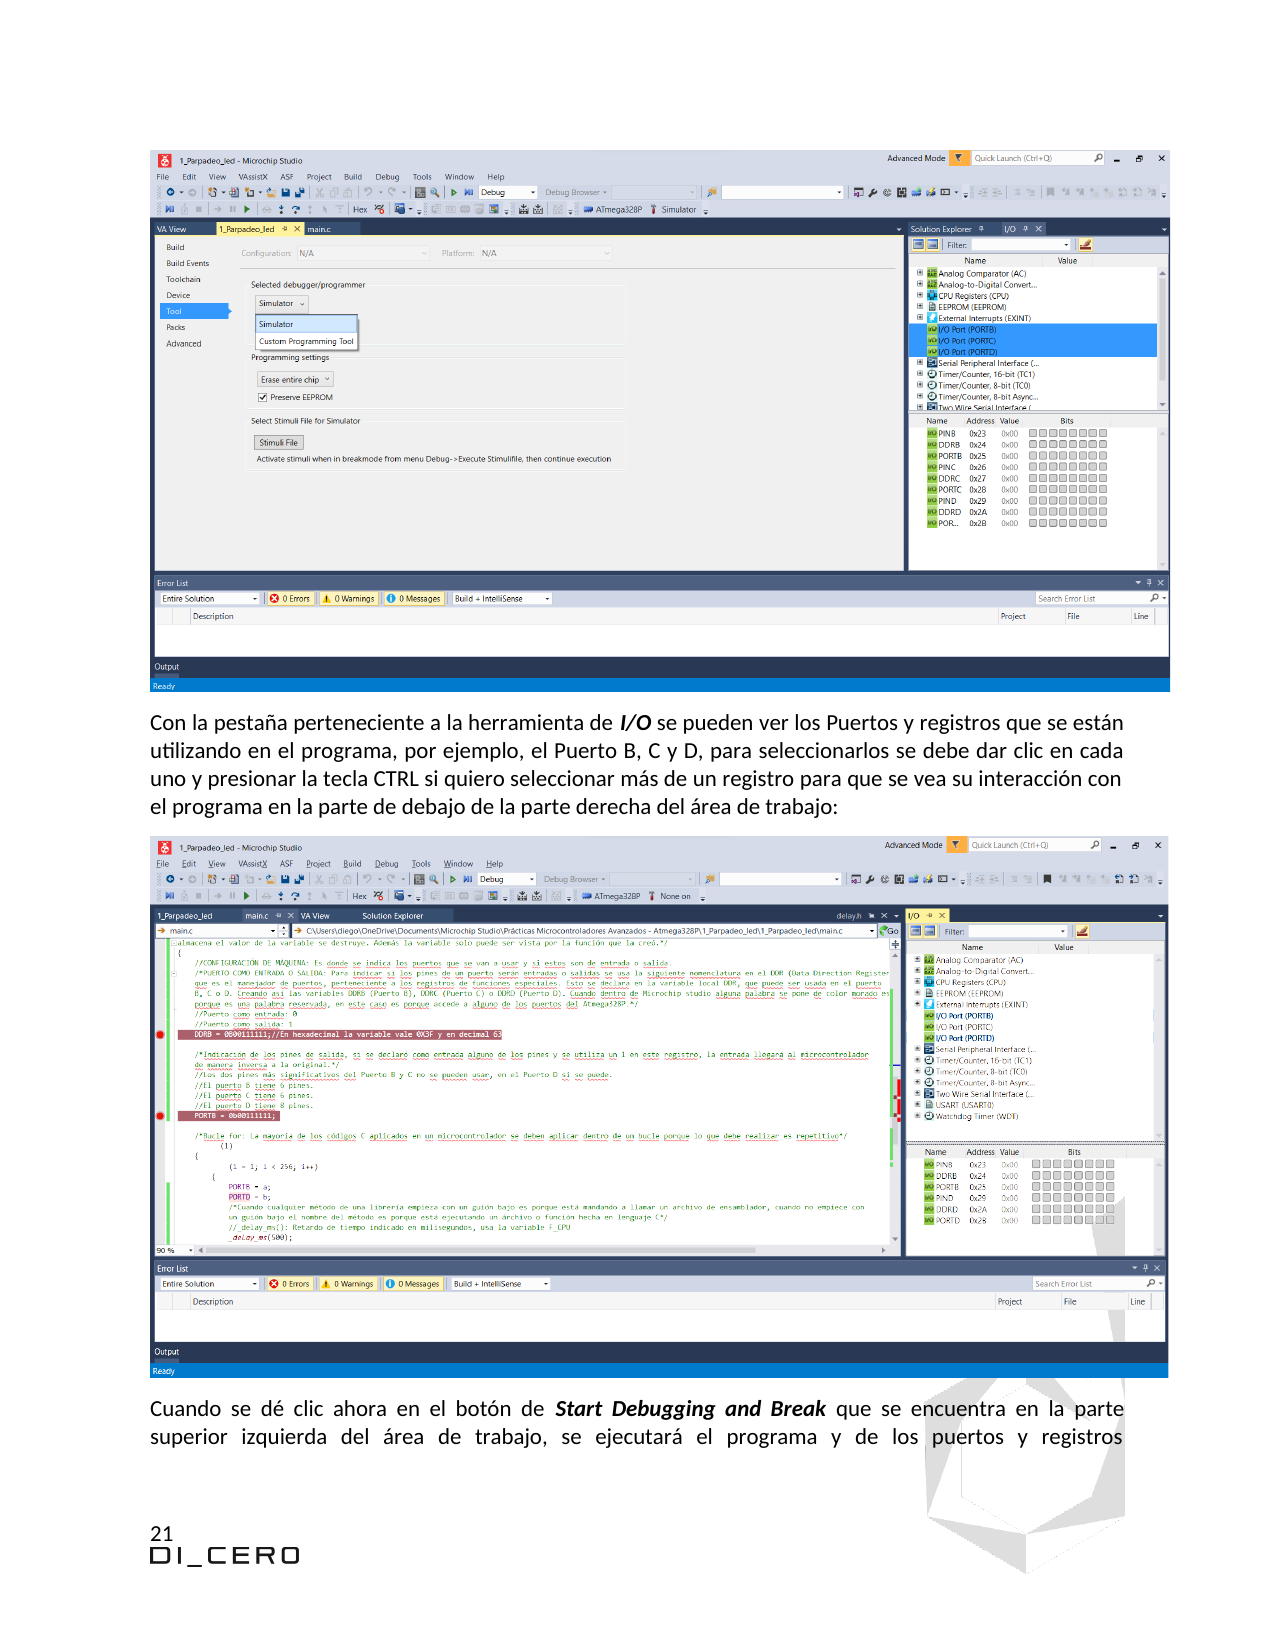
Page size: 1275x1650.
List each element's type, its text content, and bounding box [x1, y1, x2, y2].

picture [150, 836, 1169, 1394]
picture [150, 1547, 299, 1567]
picture [150, 150, 1171, 692]
picture [924, 1450, 1125, 1574]
text Con la pestaña perteneciente a la herramienta de I/O se pueden ver los Puertos y registros que se están utilizando en el programa, por ejemplo, el Puerto B, C y D, para seleccionarlos se debe dar clic en cada uno y presionar la tecla CTRL si quiero seleccionar más de un registro para que se vea su interacción con el programa en la parte de debajo de la parte derecha del área de trabajo: [150, 708, 1125, 820]
